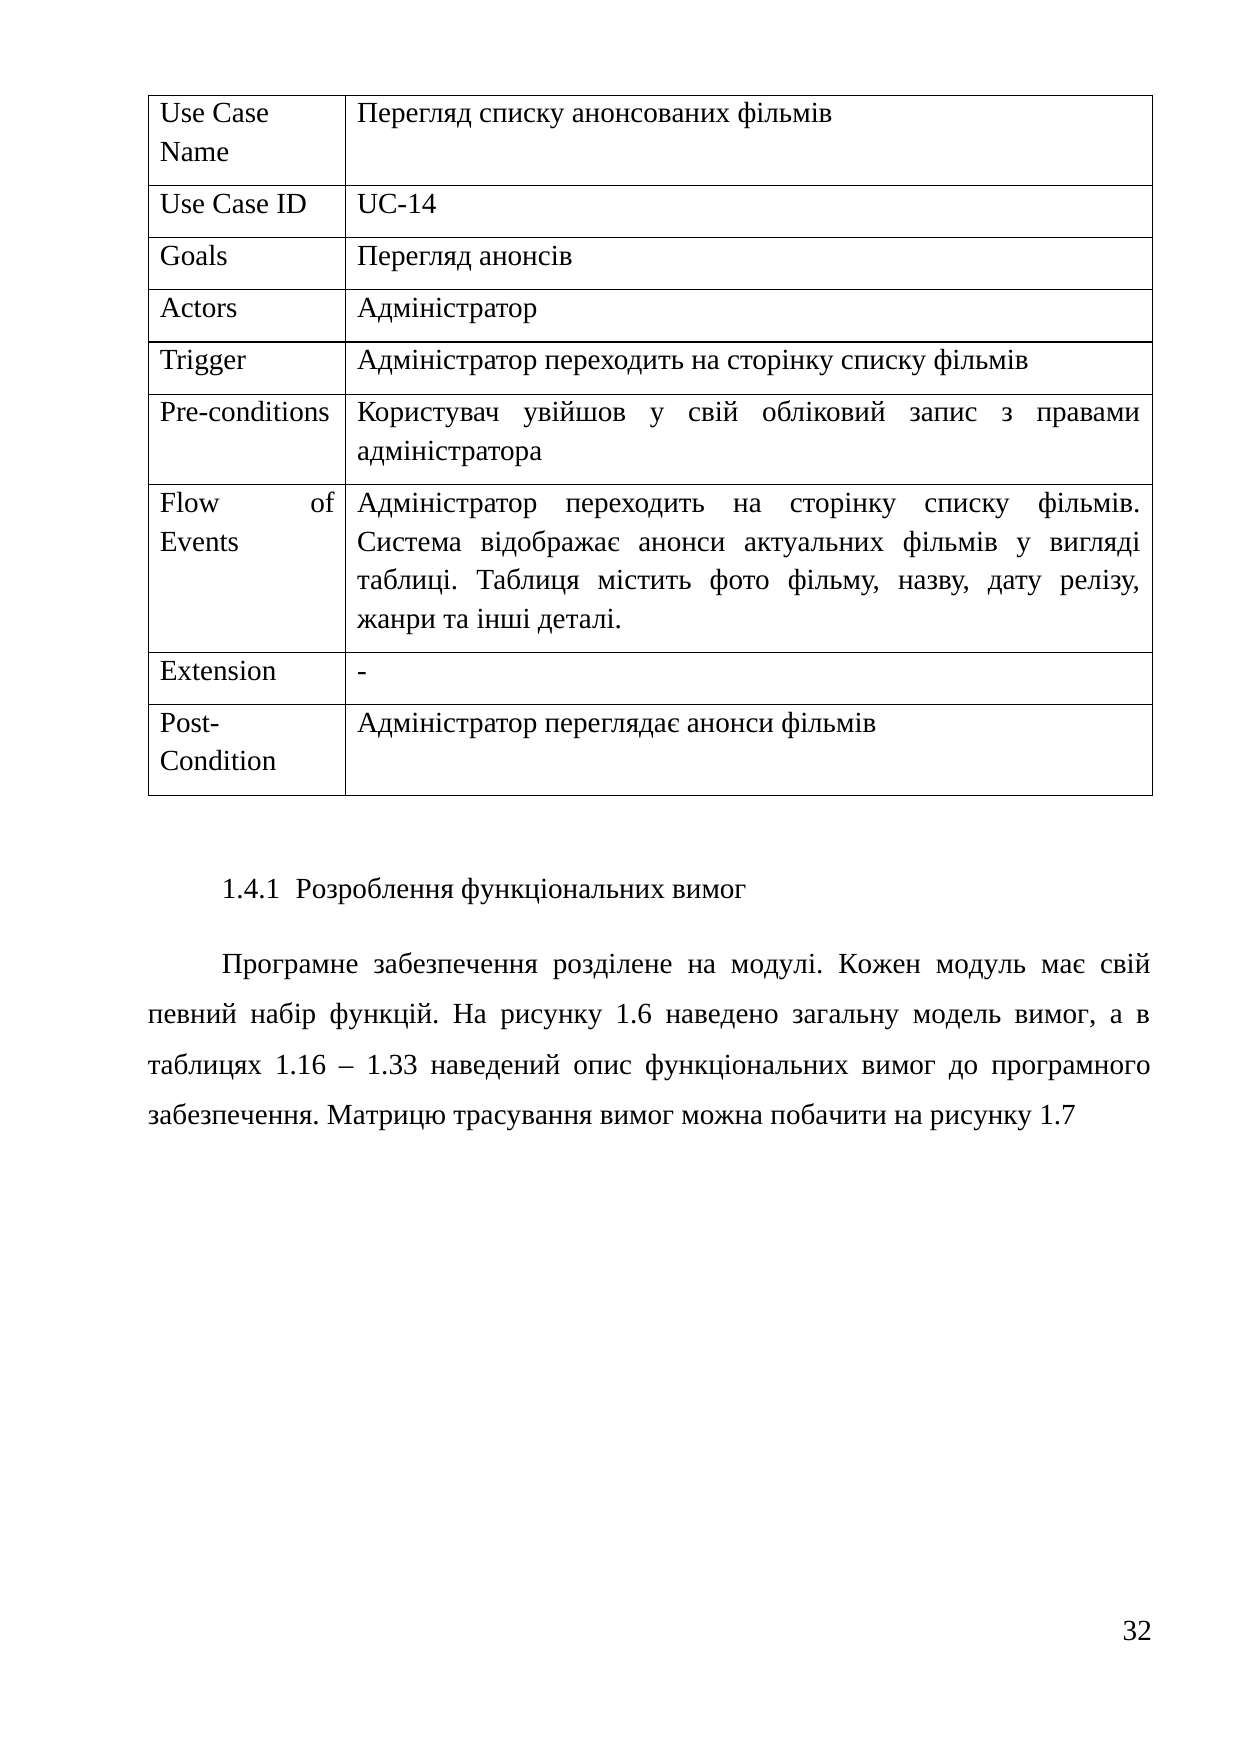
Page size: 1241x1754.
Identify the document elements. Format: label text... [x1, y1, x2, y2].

table_cell Use Case ID [149, 186, 345, 237]
table_cell Користувач увійшов у свій обліковий запис з правами адміністратора [346, 395, 1152, 484]
subtitle Розроблення функціональних вимог [222, 871, 1152, 904]
table_header Перегляд списку анонсованих фільмів [346, 96, 1152, 185]
table_cell - [346, 653, 1152, 704]
table_cell UC-14 [346, 186, 1152, 237]
table_cell Trigger [149, 343, 345, 393]
table_cell Адміністратор [346, 290, 1152, 341]
table_cell Actors [149, 290, 345, 341]
table_cell Flow of Events [149, 485, 345, 652]
table_cell Pre-conditions [149, 395, 345, 484]
table_cell Extension [149, 653, 345, 704]
text Програмне забезпечення розділене на модулі. Кожен модуль має свій певний набір функцій. На рисунку 1.6 наведено загальну модель вимог, а в таблицях 1.16 – 1.33 наведений опис функціональних вимог до програмного забезпечення. Матрицю трасування вимог можна побачити на рисунку 1.7 [148, 946, 1152, 1131]
table_cell Post-Condition [149, 705, 345, 794]
table_cell Перегляд анонсів [346, 238, 1152, 289]
table_cell Goals [149, 238, 345, 289]
table_cell Адміністратор переходить на сторінку списку фільмів [346, 343, 1152, 393]
table_cell Адміністратор переглядає анонси фільмів [346, 705, 1152, 794]
table_header Use Case Name [149, 96, 345, 185]
table_cell Адміністратор переходить на сторінку списку фільмів. Система відображає анонси актуальних фільмів у вигляді таблиці. Таблиця містить фото фільму, назву, дату релізу, жанри та інші деталі. [346, 485, 1152, 652]
